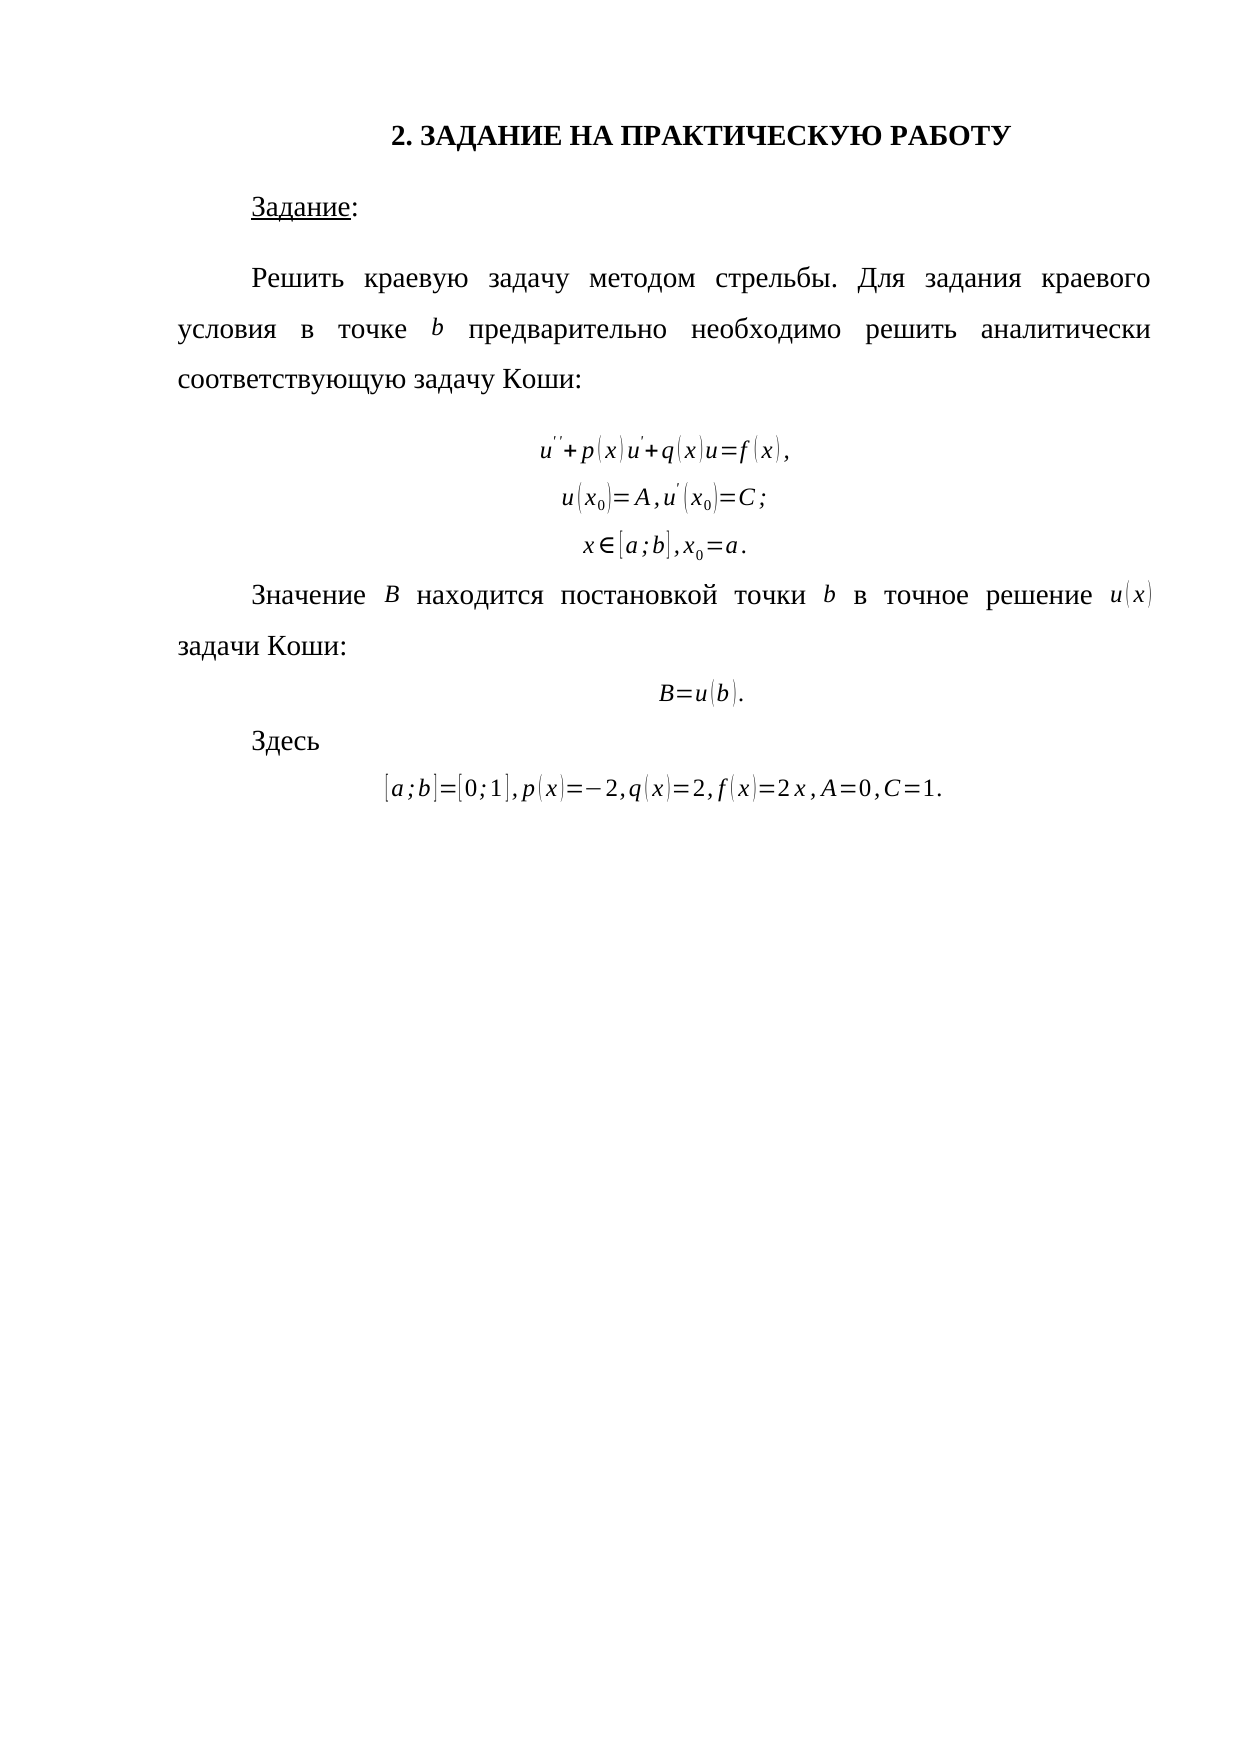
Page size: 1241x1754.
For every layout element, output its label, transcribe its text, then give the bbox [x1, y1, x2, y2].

text Решить краевую задачу методом стрельбы. Для задания краевого условия в точке предварительно необходимо решить аналитически соответствующую задачу Коши: [177, 260, 1152, 394]
text Здесь [177, 723, 1152, 757]
text Задание: [177, 189, 1152, 223]
text Значение находится постановкой точки в точное решение задачи Коши: [177, 577, 1152, 661]
text 2. ЗАДАНИЕ НА ПРАКТИЧЕСКУЮ РАБОТУ [177, 118, 1152, 152]
